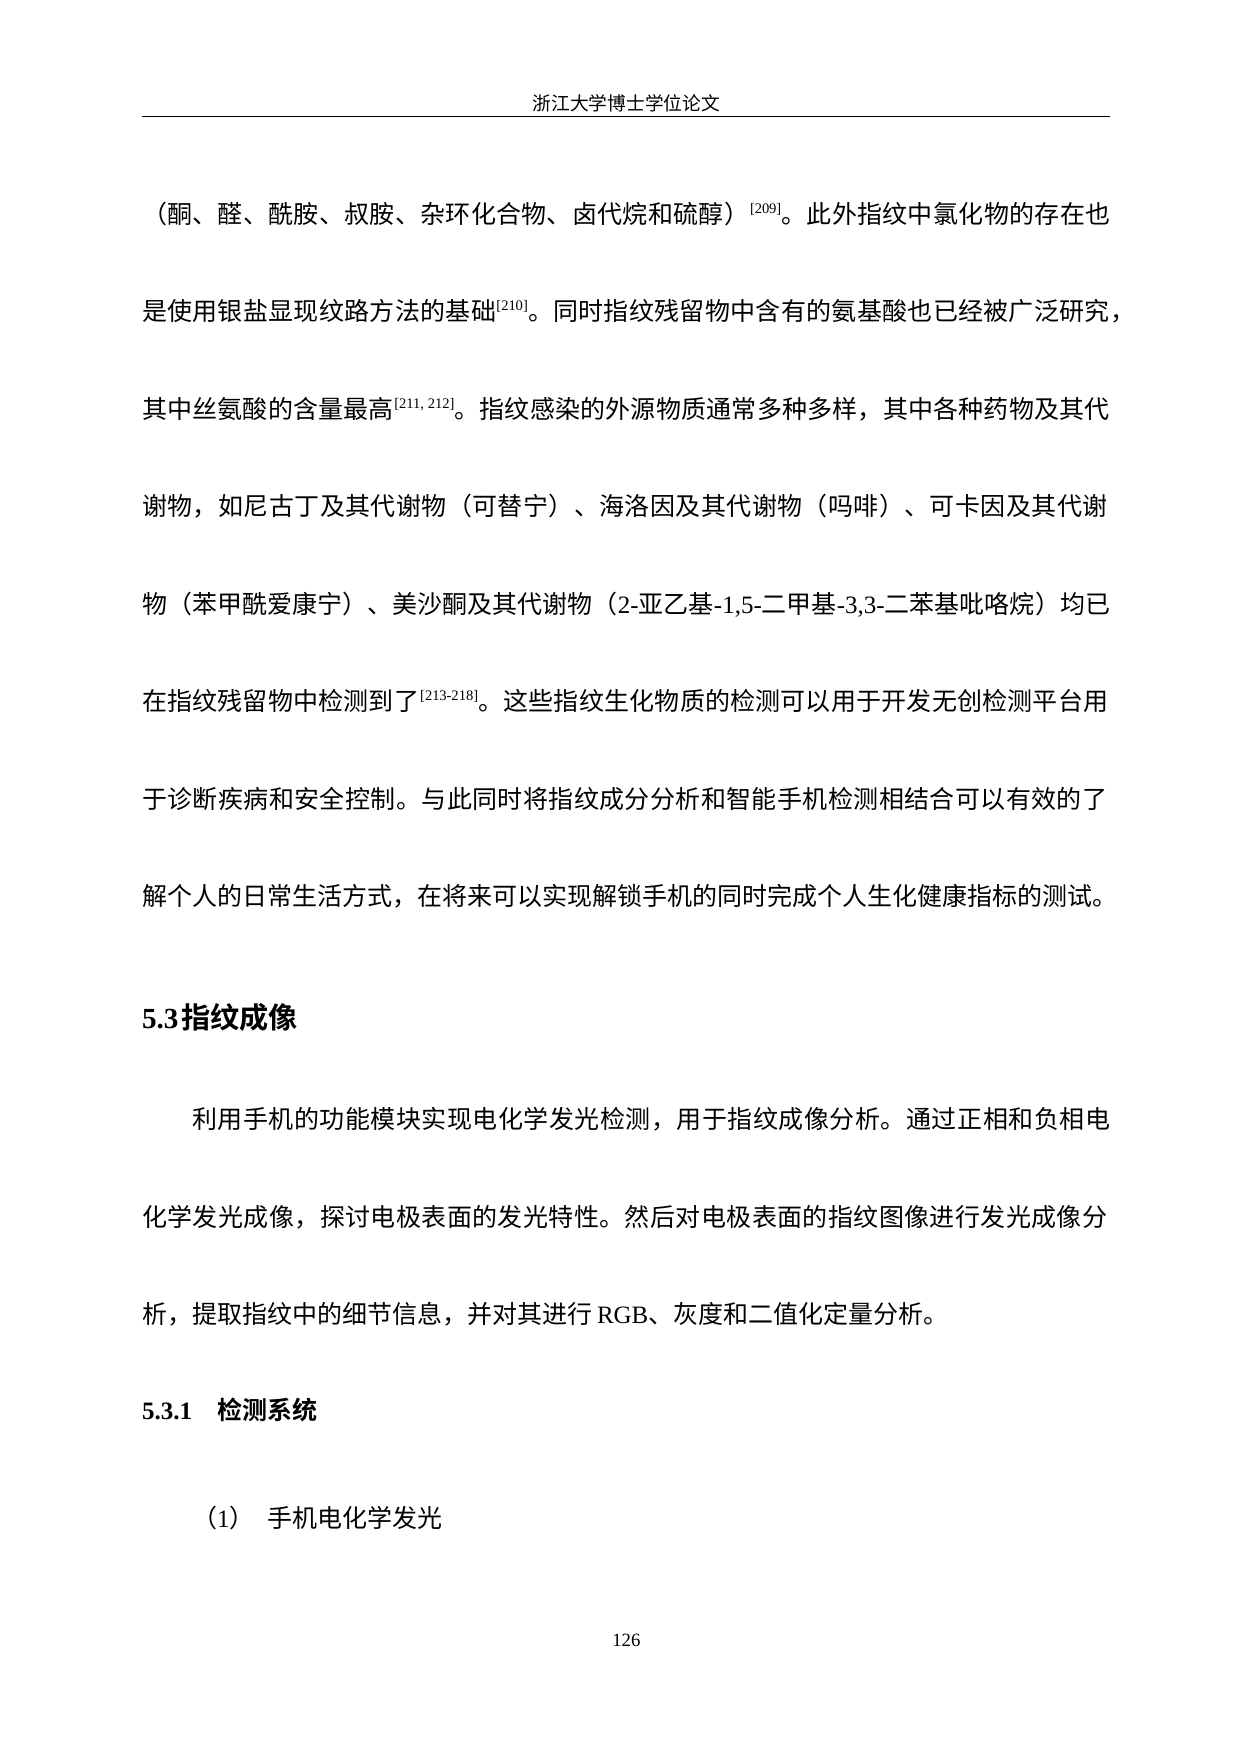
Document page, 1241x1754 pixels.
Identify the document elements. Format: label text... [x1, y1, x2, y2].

subtitle 检测系统 [142, 1376, 1110, 1441]
list 手机电化学发光 [192, 1484, 1110, 1549]
text 利用手机的功能模块实现电化学发光检测，用于指纹成像分析。通过正相和负相电化学发光成像，探讨电极表面的发光特性。然后对电极表面的指纹图像进行发光成像分析，提取指纹中的细节信息，并对其进行RGB、灰度和二值化定量分析。 [142, 1085, 1110, 1197]
subtitle 指纹成像 [142, 983, 1110, 1048]
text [142, 180, 1110, 927]
text 利用手机的功能模块实现电化学发光检测，用于指纹成像分析。通过正相和负相电化学发光成像，探讨电极表面的发光特性。然后对电极表面的指纹图像进行发光成像分析，提取指纹中的细节信息，并对其进行RGB、灰度和二值化定量分析。 [142, 1233, 1110, 1345]
